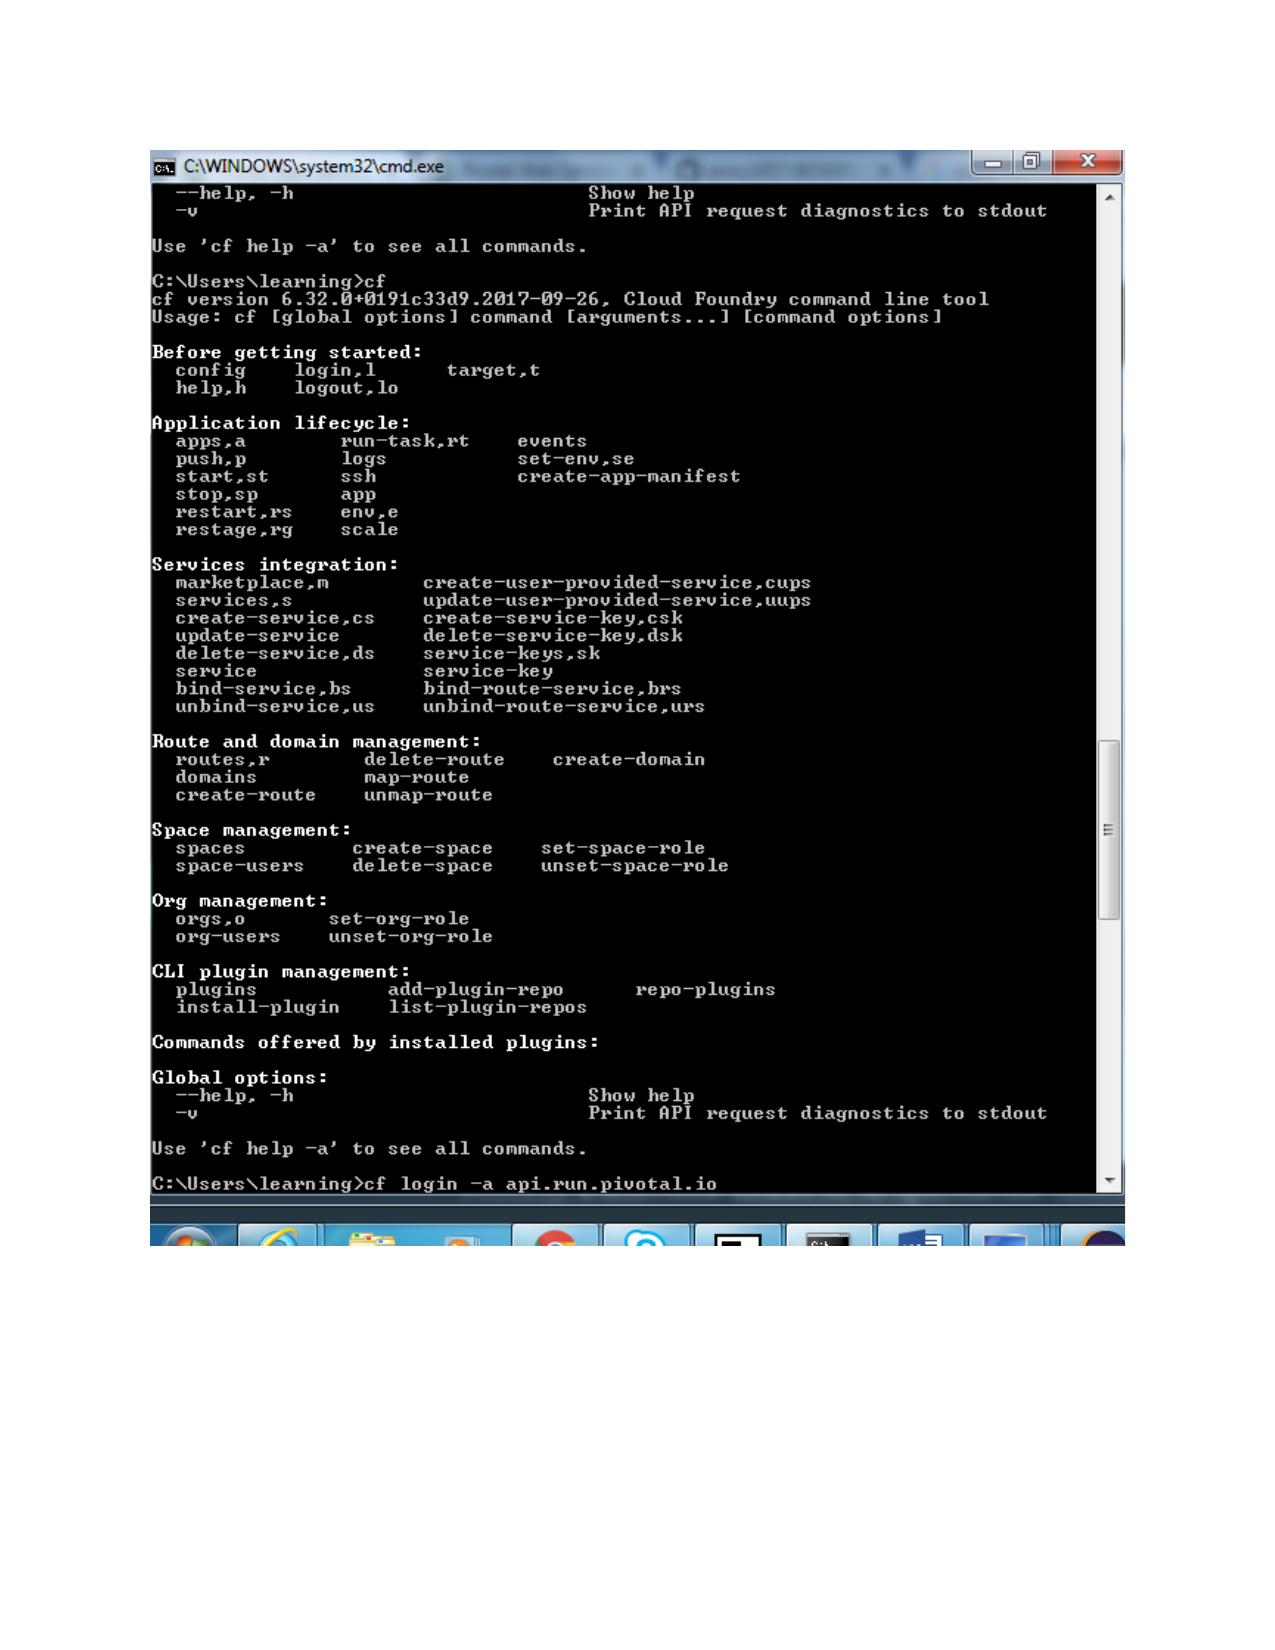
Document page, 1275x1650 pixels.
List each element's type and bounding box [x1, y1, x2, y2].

picture [628, 1233, 663, 1246]
picture [150, 150, 1125, 1246]
